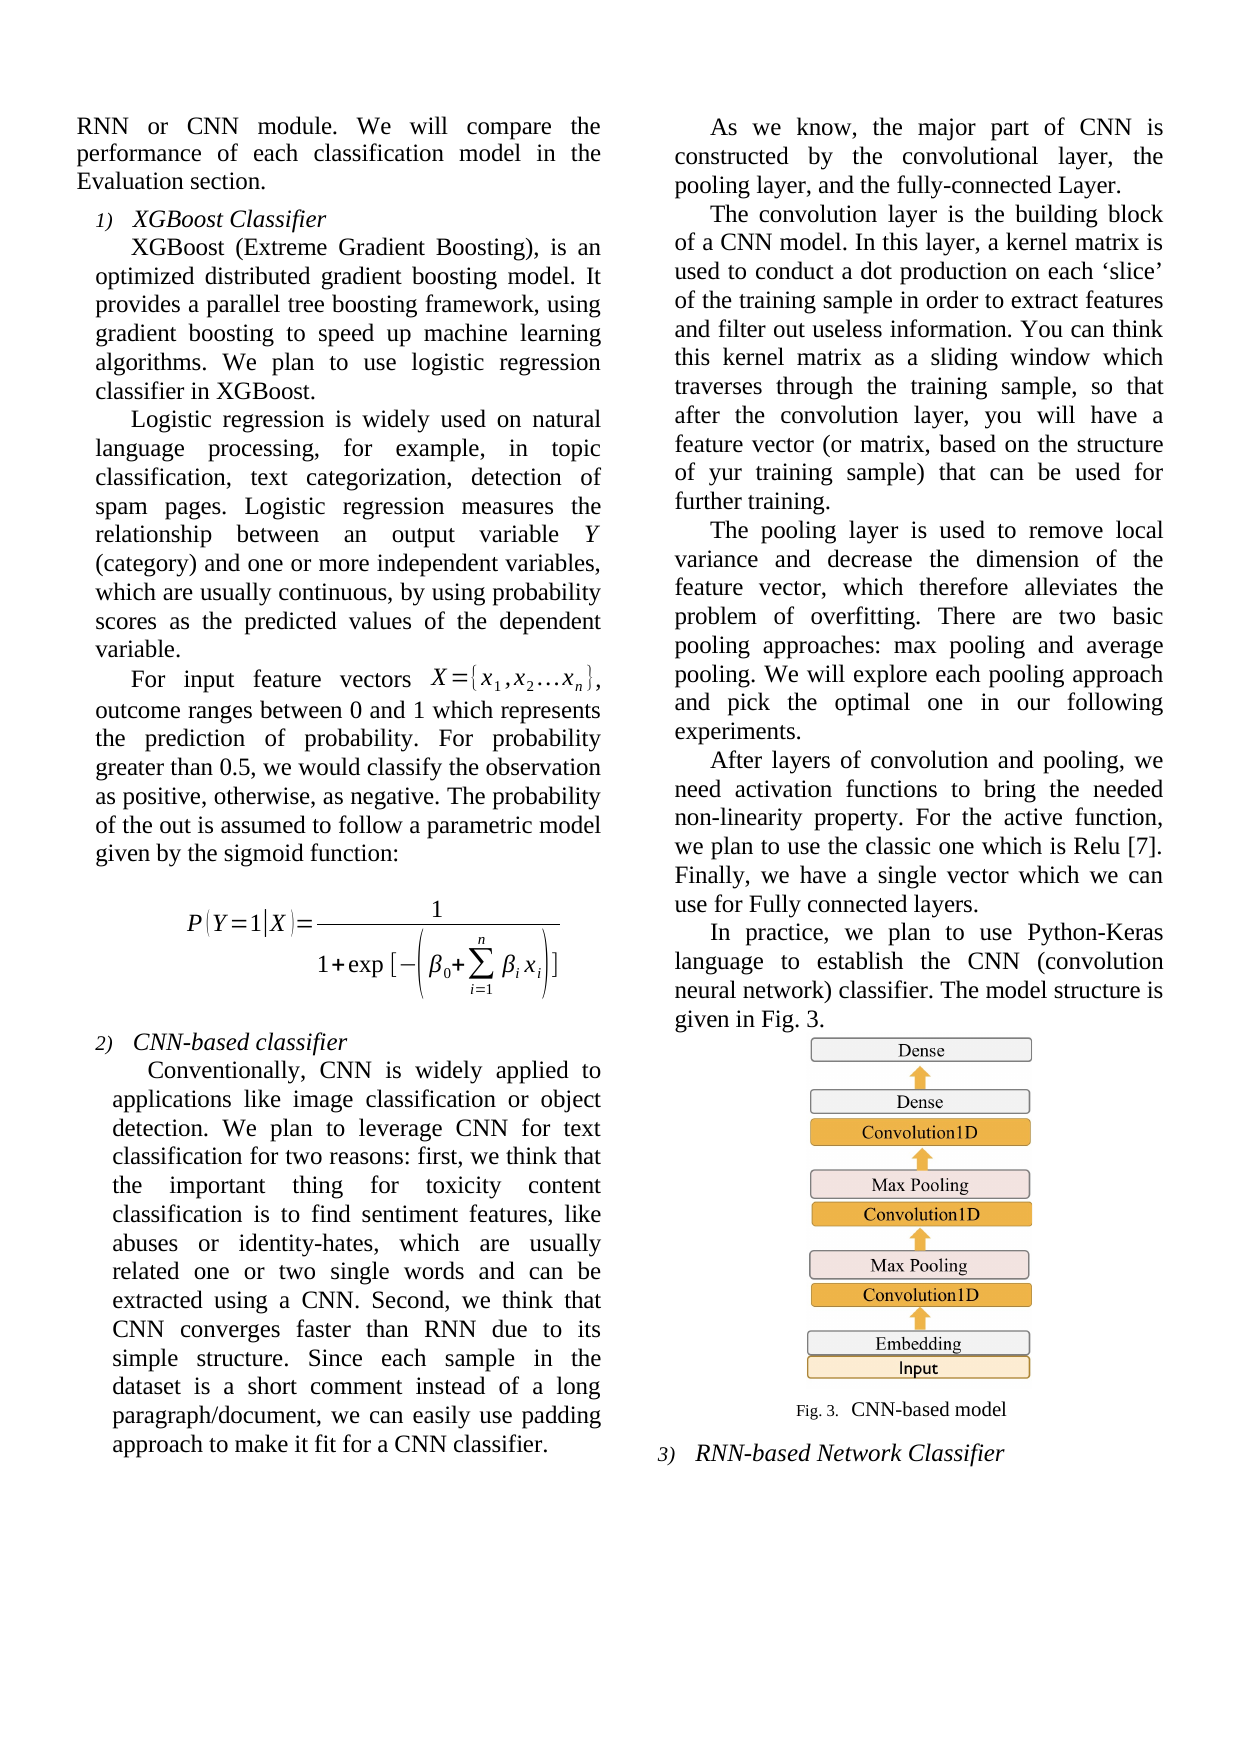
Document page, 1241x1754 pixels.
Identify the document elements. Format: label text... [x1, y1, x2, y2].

text For input feature vectors , outcome ranges between 0 and 1 which represents the prediction of probability. For probability greater than 0.5, we would classify the observation as positive, otherwise, as negative. The probability of the out is assumed to follow a parametric model given by the sigmoid function: [95, 663, 601, 867]
subtitle CNN-based classifier [76, 1030, 601, 1055]
text The convolution layer is the building block of a CNN model. In this layer, a kernel matrix is used to conduct a dot production on each ‘slice’ of the training sample in order to extract features and filter out useless information. You can think this kernel matrix as a sliding window which traverses through the training sample, so that after the convolution layer, you will have a feature vector (or matrix, based on the structure of yur training sample) that can be used for further training. [674, 199, 1164, 515]
picture [806, 1032, 1033, 1389]
text Logistic regression is widely used on natural language processing, for example, in topic classification, text categorization, detection of spam pages. Logistic regression measures the relationship between an output variable (category) and one or more independent variables, which are usually continuous, by using probability scores as the predicted values of the dependent variable. [95, 404, 601, 663]
text As we know, the major part of CNN is constructed by the convolutional layer, the pooling layer, and the fully-connected Layer. [674, 112, 1164, 199]
text CNN-based model [639, 1397, 1164, 1421]
text In practice, we plan to use Python-Keras language to establish the CNN (convolution neural network) classifier. The model structure is given in Fig. 3. [674, 917, 1164, 1032]
text The pooling layer is used to remove local variance and decrease the dimension of the feature vector, which therefore alleviates the problem of overfitting. There are two basic pooling approaches: max pooling and average pooling. We will explore each pooling approach and pick the optimal one in our following experiments. [674, 515, 1164, 745]
text After layers of convolution and pooling, we need activation functions to bring the needed non-linearity property. For the active function, we plan to use the classic one which is Relu [7]. Finally, we have a single vector which we can use for Fully connected layers. [674, 745, 1164, 917]
text Conventionally, CNN is widely applied to applications like image classification or object detection. We plan to leverage CNN for text classification for two reasons: first, we think that the important thing for toxicity content classification is to find sentiment features, like abuses or identity-hates, which are usually related one or two single words and can be extracted using a CNN. Second, we think that CNN converges faster than RNN due to its simple structure. Since each sample in the dataset is a short comment instead of a long paragraph/document, we can easily use padding approach to make it fit for a CNN classifier. [112, 1055, 601, 1458]
text XGBoost (Extreme Gradient Boosting), is an optimized distributed gradient boosting model. It provides a parallel tree boosting framework, using gradient boosting to speed up machine learning algorithms. We plan to use logistic regression classifier in XGBoost. [95, 232, 601, 404]
subtitle RNN-based Network Classifier [639, 1442, 1164, 1467]
subtitle XGBoost Classifier [76, 207, 601, 232]
